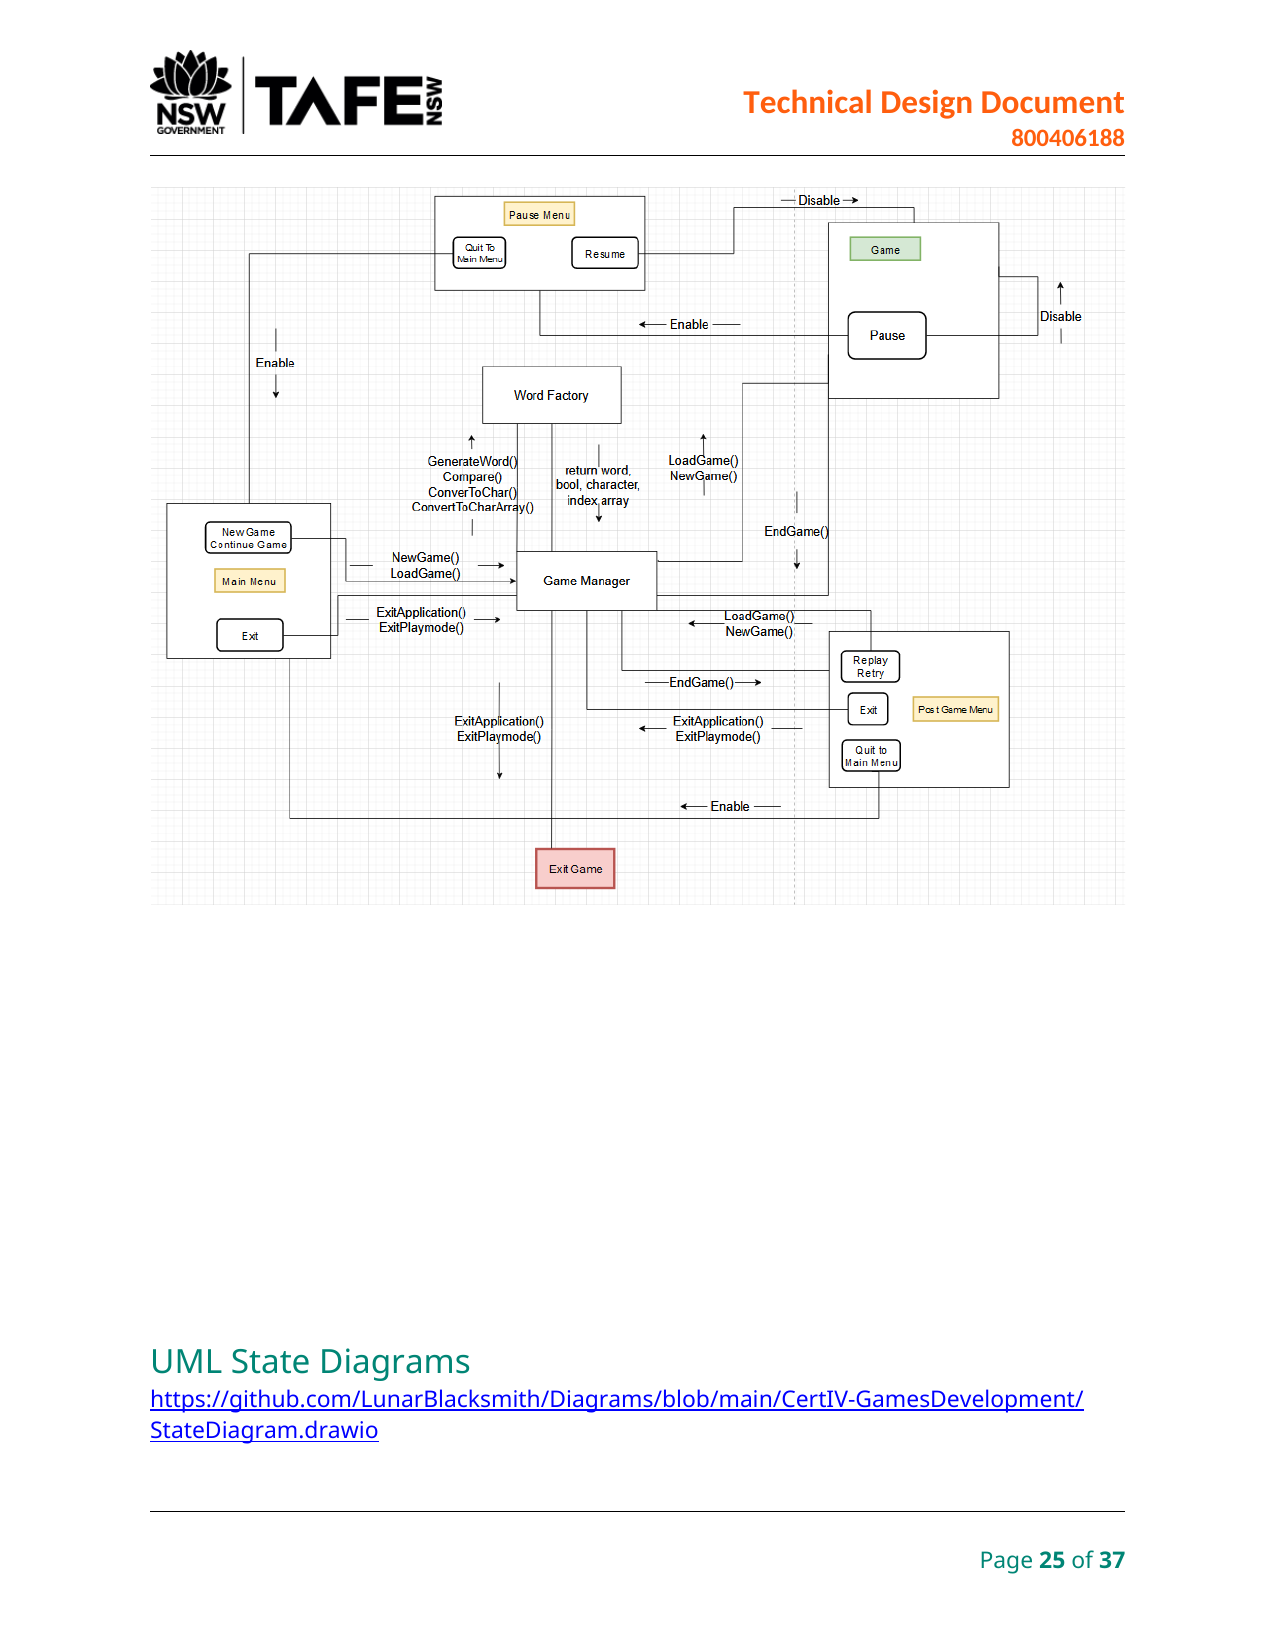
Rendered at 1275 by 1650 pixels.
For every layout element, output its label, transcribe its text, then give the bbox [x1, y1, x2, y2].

picture [150, 50, 442, 134]
picture [150, 187, 1125, 905]
text https://github.com/LunarBlacksmith/Diagrams/blob/main/CertIV-GamesDevelopment/StateDiagram.drawio [150, 1383, 1125, 1446]
subtitle UML State Diagrams [150, 1338, 1125, 1383]
